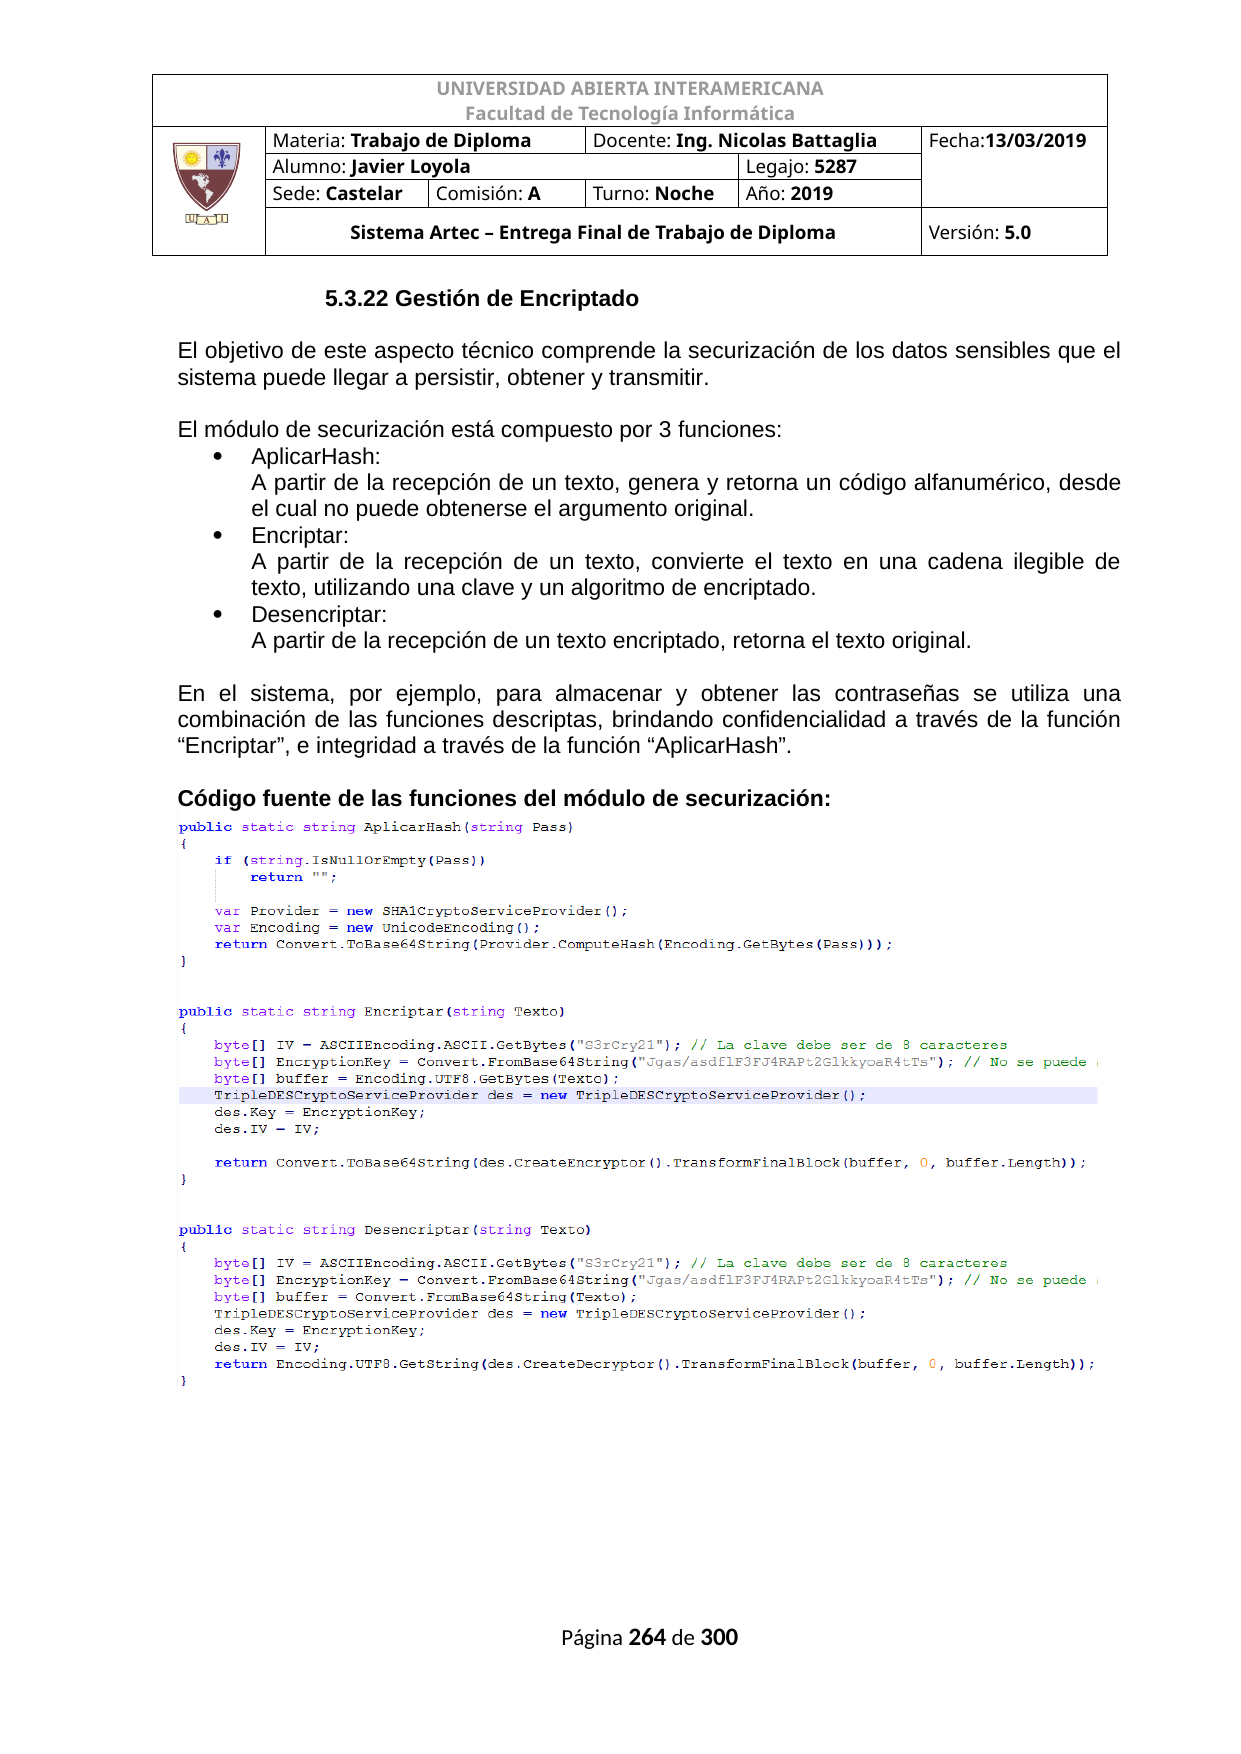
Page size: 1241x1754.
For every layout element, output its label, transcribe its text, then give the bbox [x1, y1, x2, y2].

list AplicarHash: [213, 443, 1122, 469]
text A partir de la recepción de un texto, genera y retorna un código alfanumérico, desde el cual no puede obtenerse el argumento original. [251, 469, 1122, 522]
text A partir de la recepción de un texto, convierte el texto en una cadena ilegible de texto, utilizando una clave y un algoritmo de encriptado. [251, 548, 1122, 601]
text Código fuente de las funciones del módulo de securización: [177, 785, 1122, 812]
text El objetivo de este aspecto técnico comprende la securización de los datos sensibles que el sistema puede llegar a persistir, obtener y transmitir. [177, 337, 1122, 390]
text El módulo de securización está compuesto por 3 funciones: [177, 416, 1122, 443]
text A partir de la recepción de un texto encriptado, retorna el texto original. [251, 627, 1122, 653]
list Desencriptar: [213, 601, 1122, 627]
list Encriptar: [213, 522, 1122, 548]
picture [177, 811, 1098, 1386]
text 5.3.22 Gestión de Encriptado [325, 284, 1122, 311]
picture [157, 136, 257, 228]
text En el sistema, por ejemplo, para almacenar y obtener las contraseñas se utiliza una combinación de las funciones descriptas, brindando confidencialidad a través de la función “Encriptar”, e integridad a través de la función “AplicarHash”. [177, 680, 1122, 759]
